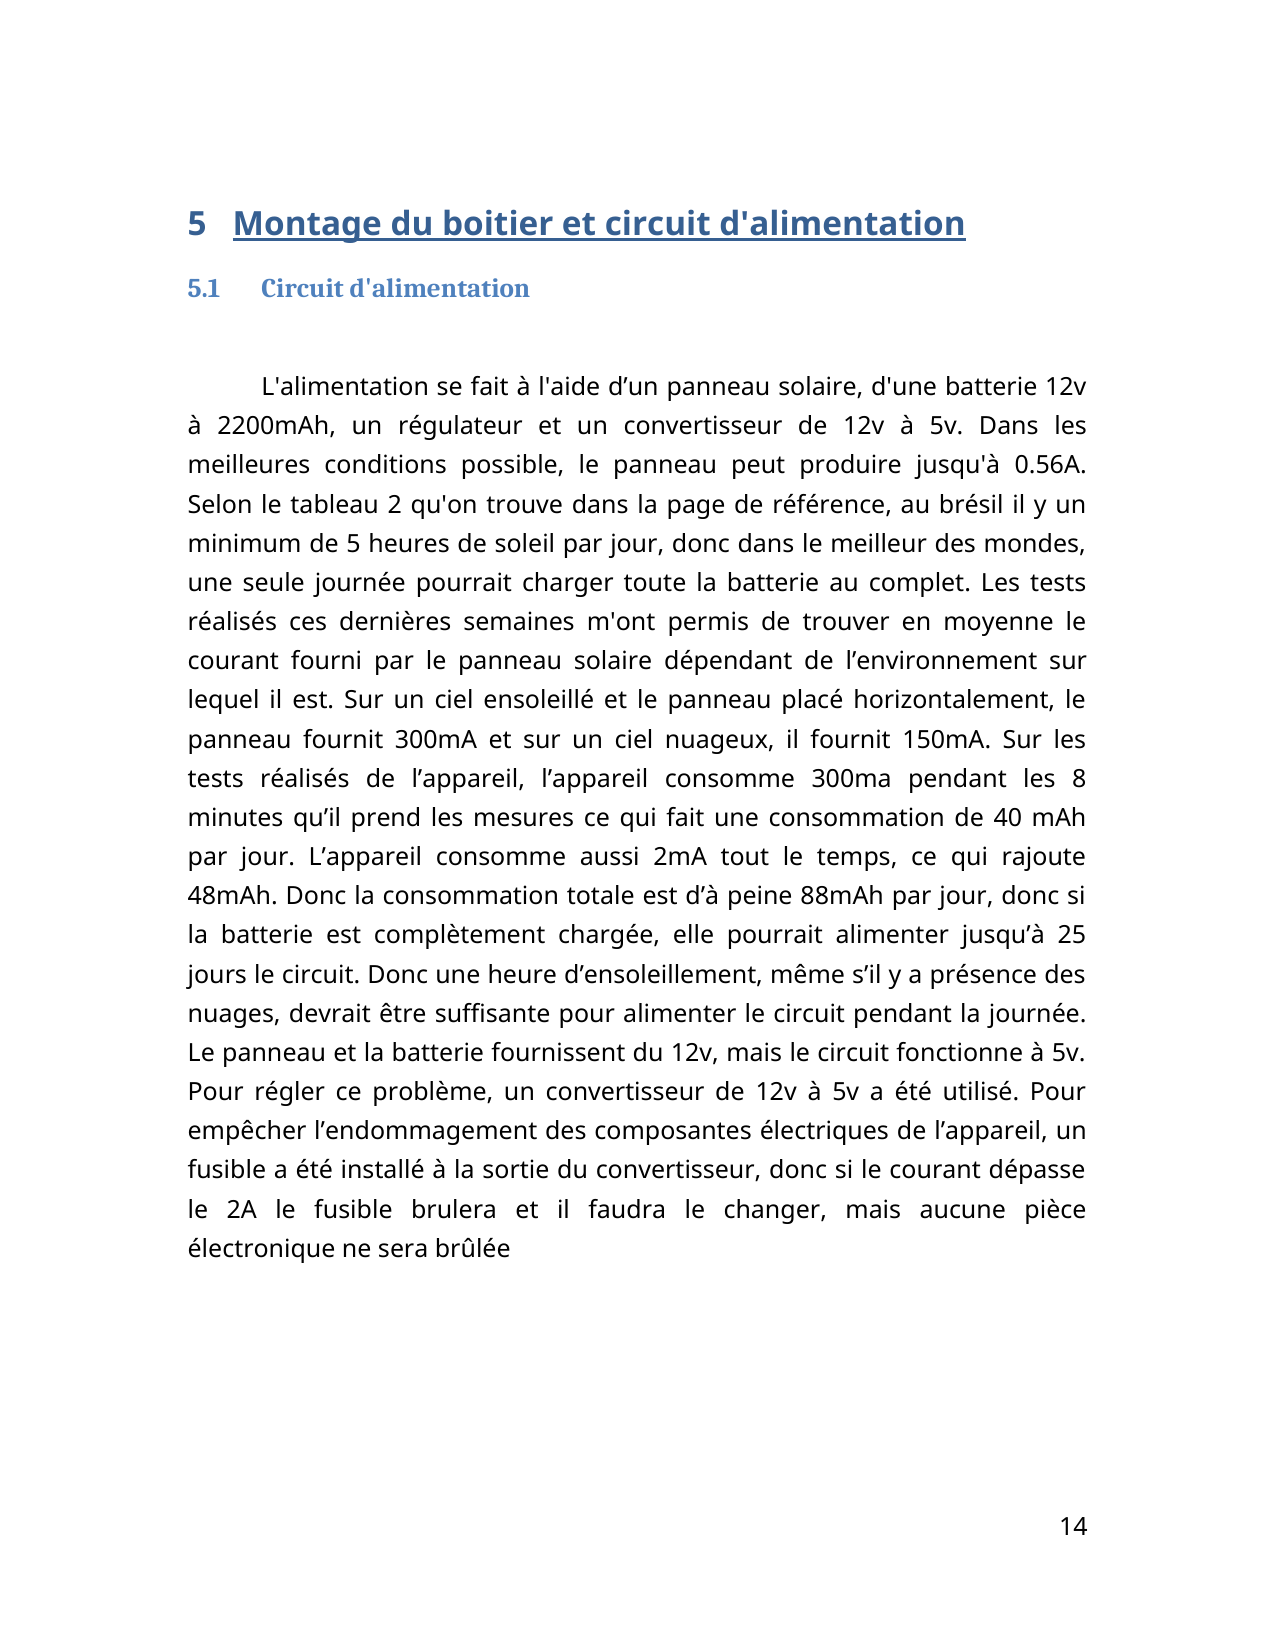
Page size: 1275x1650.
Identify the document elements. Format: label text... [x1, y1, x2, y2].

text L'alimentation se fait à l'aide d’un panneau solaire, d'une batterie 12v à 2200mAh, un régulateur et un convertisseur de 12v à 5v. Dans les meilleures conditions possible, le panneau peut produire jusqu'à 0.56A. Selon le tableau 2 qu'on trouve dans la page de référence, au brésil il y un minimum de 5 heures de soleil par jour, donc dans le meilleur des mondes, une seule journée pourrait charger toute la batterie au complet. Les tests réalisés ces dernières semaines m'ont permis de trouver en moyenne le courant fourni par le panneau solaire dépendant de l’environnement sur lequel il est. Sur un ciel ensoleillé et le panneau placé horizontalement, le panneau fournit 300mA et sur un ciel nuageux, il fournit 150mA. Sur les tests réalisés de l’appareil, l’appareil consomme 300ma pendant les 8 minutes qu’il prend les mesures ce qui fait une consommation de 40 mAh par jour. L’appareil consomme aussi 2mA tout le temps, ce qui rajoute 48mAh. Donc la consommation totale est d’à peine 88mAh par jour, donc si la batterie est complètement chargée, elle pourrait alimenter jusqu’à 25 jours le circuit. Donc une heure d’ensoleillement, même s’il y a présence des nuages, devrait être suffisante pour alimenter le circuit pendant la journée. Le panneau et la batterie fournissent du 12v, mais le circuit fonctionne à 5v. Pour régler ce problème, un convertisseur de 12v à 5v a été utilisé. Pour empêcher l’endommagement des composantes électriques de l’appareil, un fusible a été installé à la sortie du convertisseur, donc si le courant dépasse le 2A le fusible brulera et il faudra le changer, mais aucune pièce électronique ne sera brûlée [187, 369, 1087, 1264]
subtitle Circuit d'alimentation [187, 273, 1087, 304]
subtitle Montage du boitier et circuit d'alimentation [187, 200, 1087, 245]
